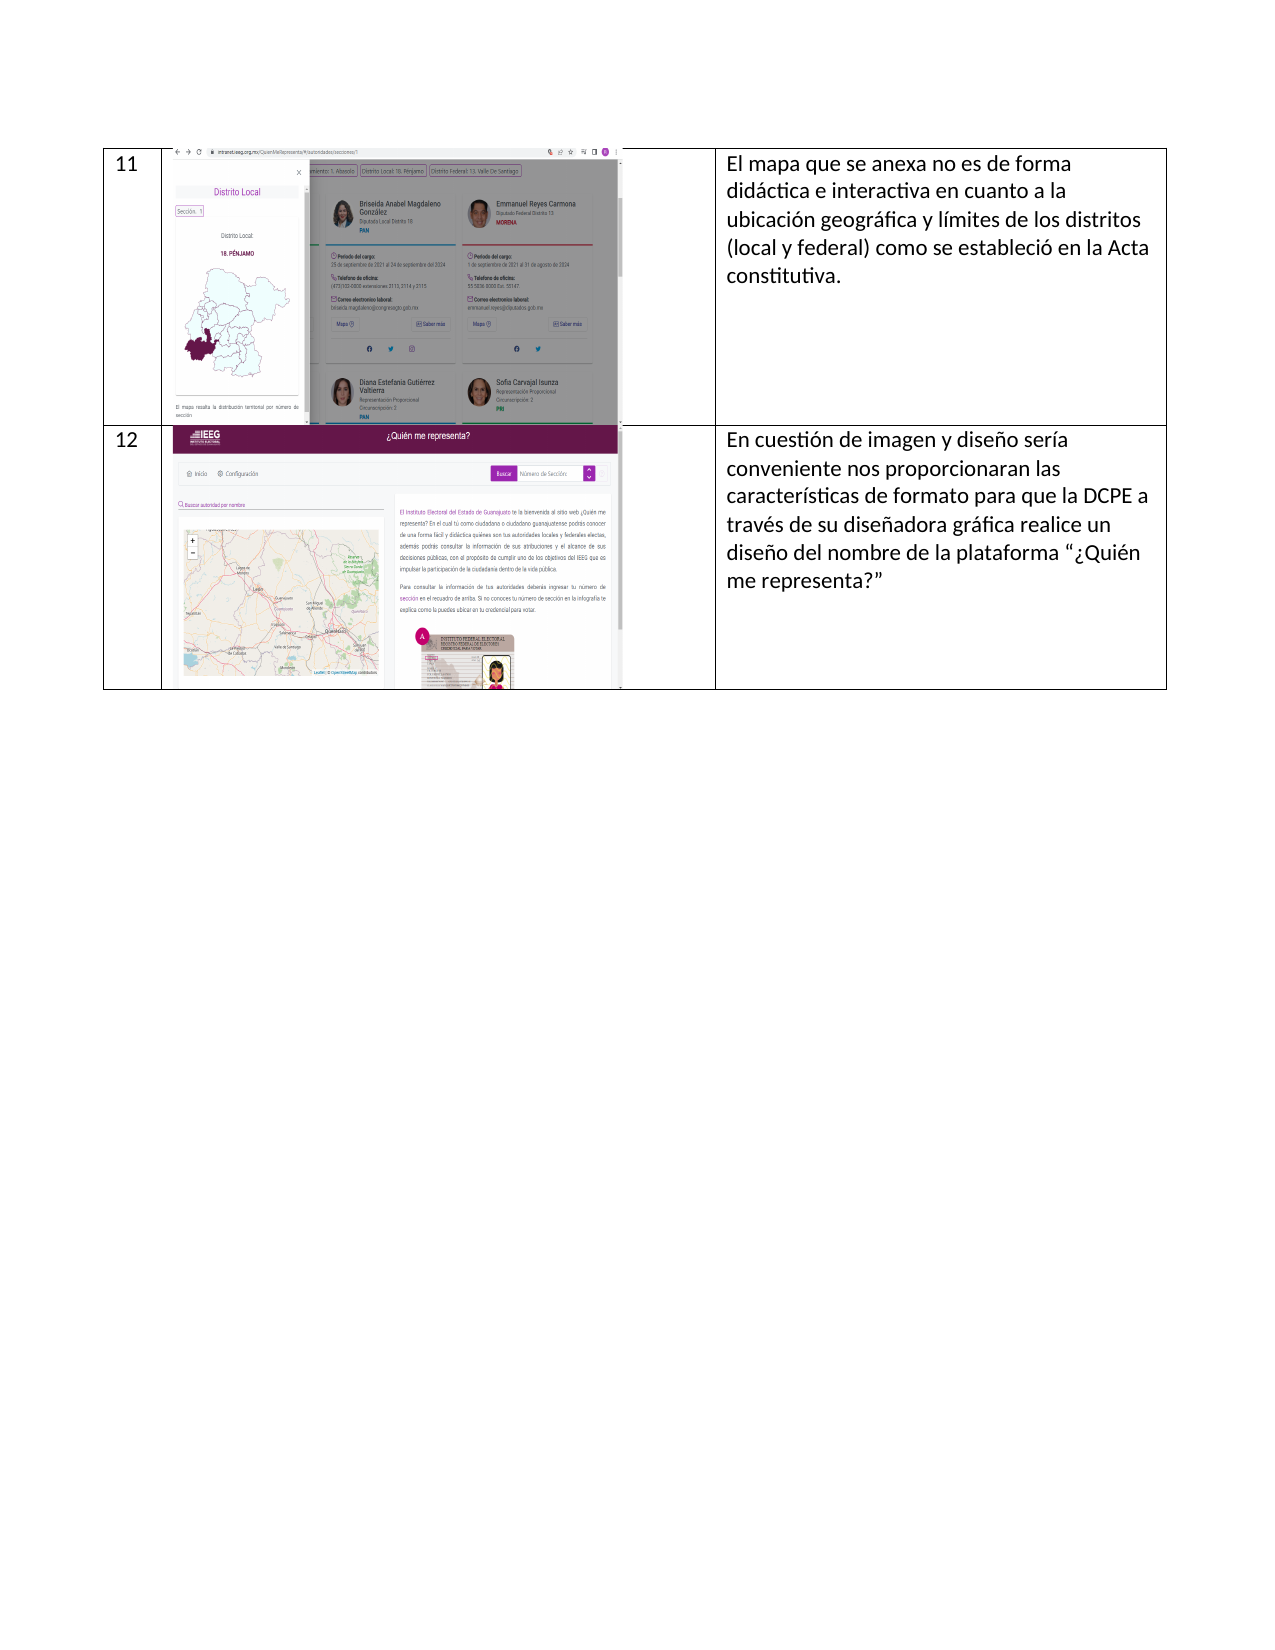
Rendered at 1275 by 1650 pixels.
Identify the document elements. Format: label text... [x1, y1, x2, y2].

table_cell El mapa que se anexa no es de forma didáctica e interactiva en cuanto a la ubicación geográfica y límites de los distritos (local y federal) como se estableció en la Acta constitutiva. [716, 149, 1166, 424]
table_cell En cuestión de imagen y diseño sería conveniente nos proporcionaran las características de formato para que la DCPE a través de su diseñadora gráfica realice un diseño del nombre de la plataforma “¿Quién me representa?” [716, 426, 1166, 689]
table_cell 12 [104, 426, 161, 689]
picture [172, 148, 623, 689]
table_cell [623, 426, 715, 689]
table_cell 11 [104, 149, 161, 424]
table_cell [162, 149, 172, 424]
table_cell [623, 149, 715, 424]
table_cell [162, 426, 172, 689]
